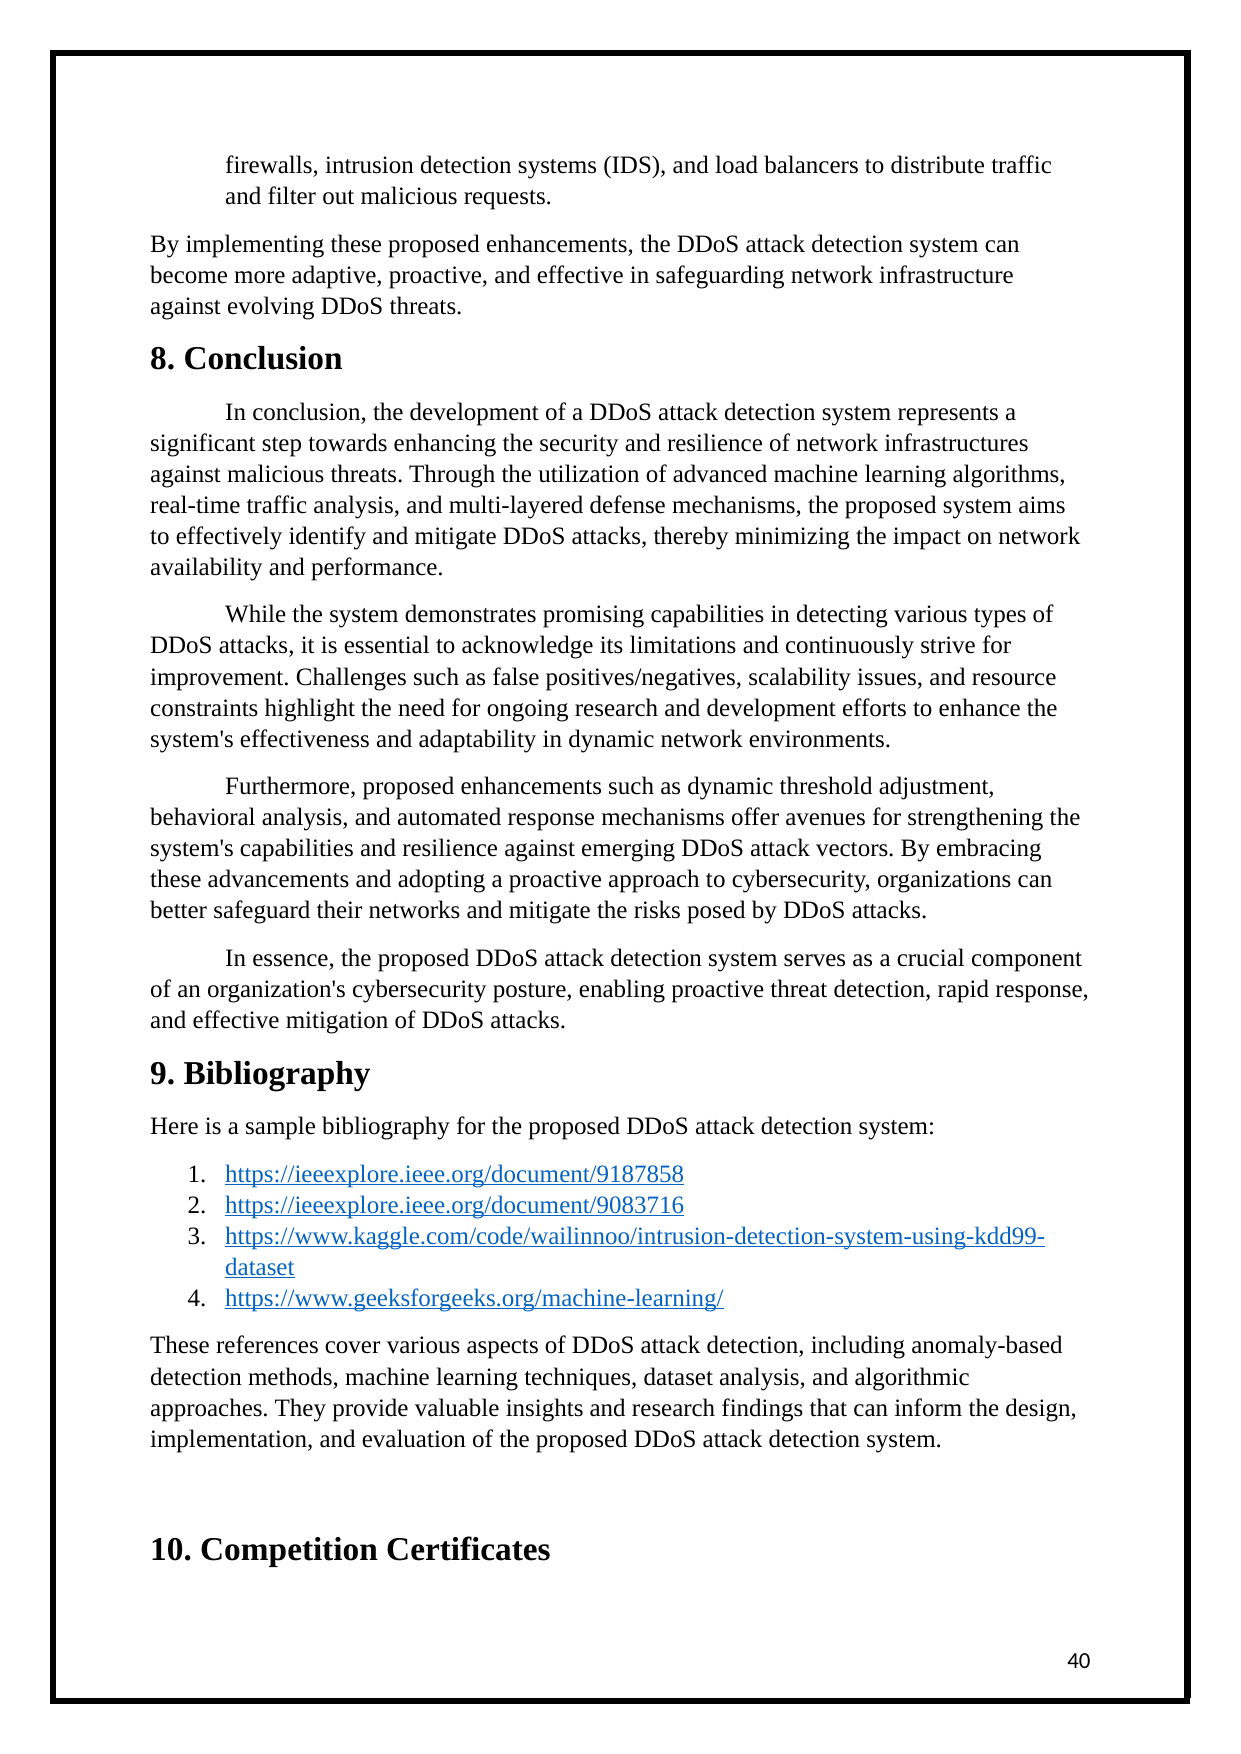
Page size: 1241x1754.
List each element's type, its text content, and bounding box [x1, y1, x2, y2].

text In essence, the proposed DDoS attack detection system serves as a crucial component of an organization's cybersecurity posture, enabling proactive threat detection, rapid response, and effective mitigation of DDoS attacks. [150, 943, 1090, 1034]
list https://www.kaggle.com/code/wailinnoo/intrusion-detection-system-using-kdd99-dataset [187, 1221, 1090, 1281]
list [187, 150, 1090, 210]
list https://ieeexplore.ieee.org/document/9083716 [187, 1190, 1090, 1218]
text By implementing these proposed enhancements, the DDoS attack detection system can become more adaptive, proactive, and effective in safeguarding network infrastructure against evolving DDoS threats. [150, 229, 1090, 319]
text While the system demonstrates promising capabilities in detecting various types of DDoS attacks, it is essential to acknowledge its limitations and continuously strive for improvement. Challenges such as false positives/negatives, scalability issues, and resource constraints highlight the need for ongoing research and development efforts to enhance the system's effectiveness and adaptability in dynamic network environments. [150, 599, 1090, 752]
list https://www.geeksforgeeks.org/machine-learning/ [187, 1283, 1090, 1312]
text 10. Competition Certificates [150, 1529, 1090, 1568]
text 8. Conclusion [150, 338, 1090, 377]
text In conclusion, the development of a DDoS attack detection system represents a significant step towards enhancing the security and resilience of network infrastructures against malicious threats. Through the utilization of advanced machine learning algorithms, real-time traffic analysis, and multi-layered defense mechanisms, the proposed system aims to effectively identify and mitigate DDoS attacks, thereby minimizing the impact on network availability and performance. [150, 397, 1090, 581]
text 9. Bibliography [150, 1053, 1090, 1091]
text These references cover various aspects of DDoS attack detection, including anomaly-based detection methods, machine learning techniques, dataset analysis, and algorithmic approaches. They provide valuable insights and research findings that can inform the design, implementation, and evaluation of the proposed DDoS attack detection system. [150, 1331, 1090, 1452]
text Furthermore, proposed enhancements such as dynamic threshold adjustment, behavioral analysis, and automated response mechanisms offer avenues for strengthening the system's capabilities and resilience against emerging DDoS attack vectors. By embracing these advancements and adopting a proactive approach to cybersecurity, organizations can better safeguard their networks and mitigate the risks posed by DDoS attacks. [150, 771, 1090, 924]
list https://ieeexplore.ieee.org/document/9187858 [187, 1159, 1090, 1187]
text Here is a sample bibliography for the proposed DDoS attack detection system: [150, 1111, 1090, 1140]
